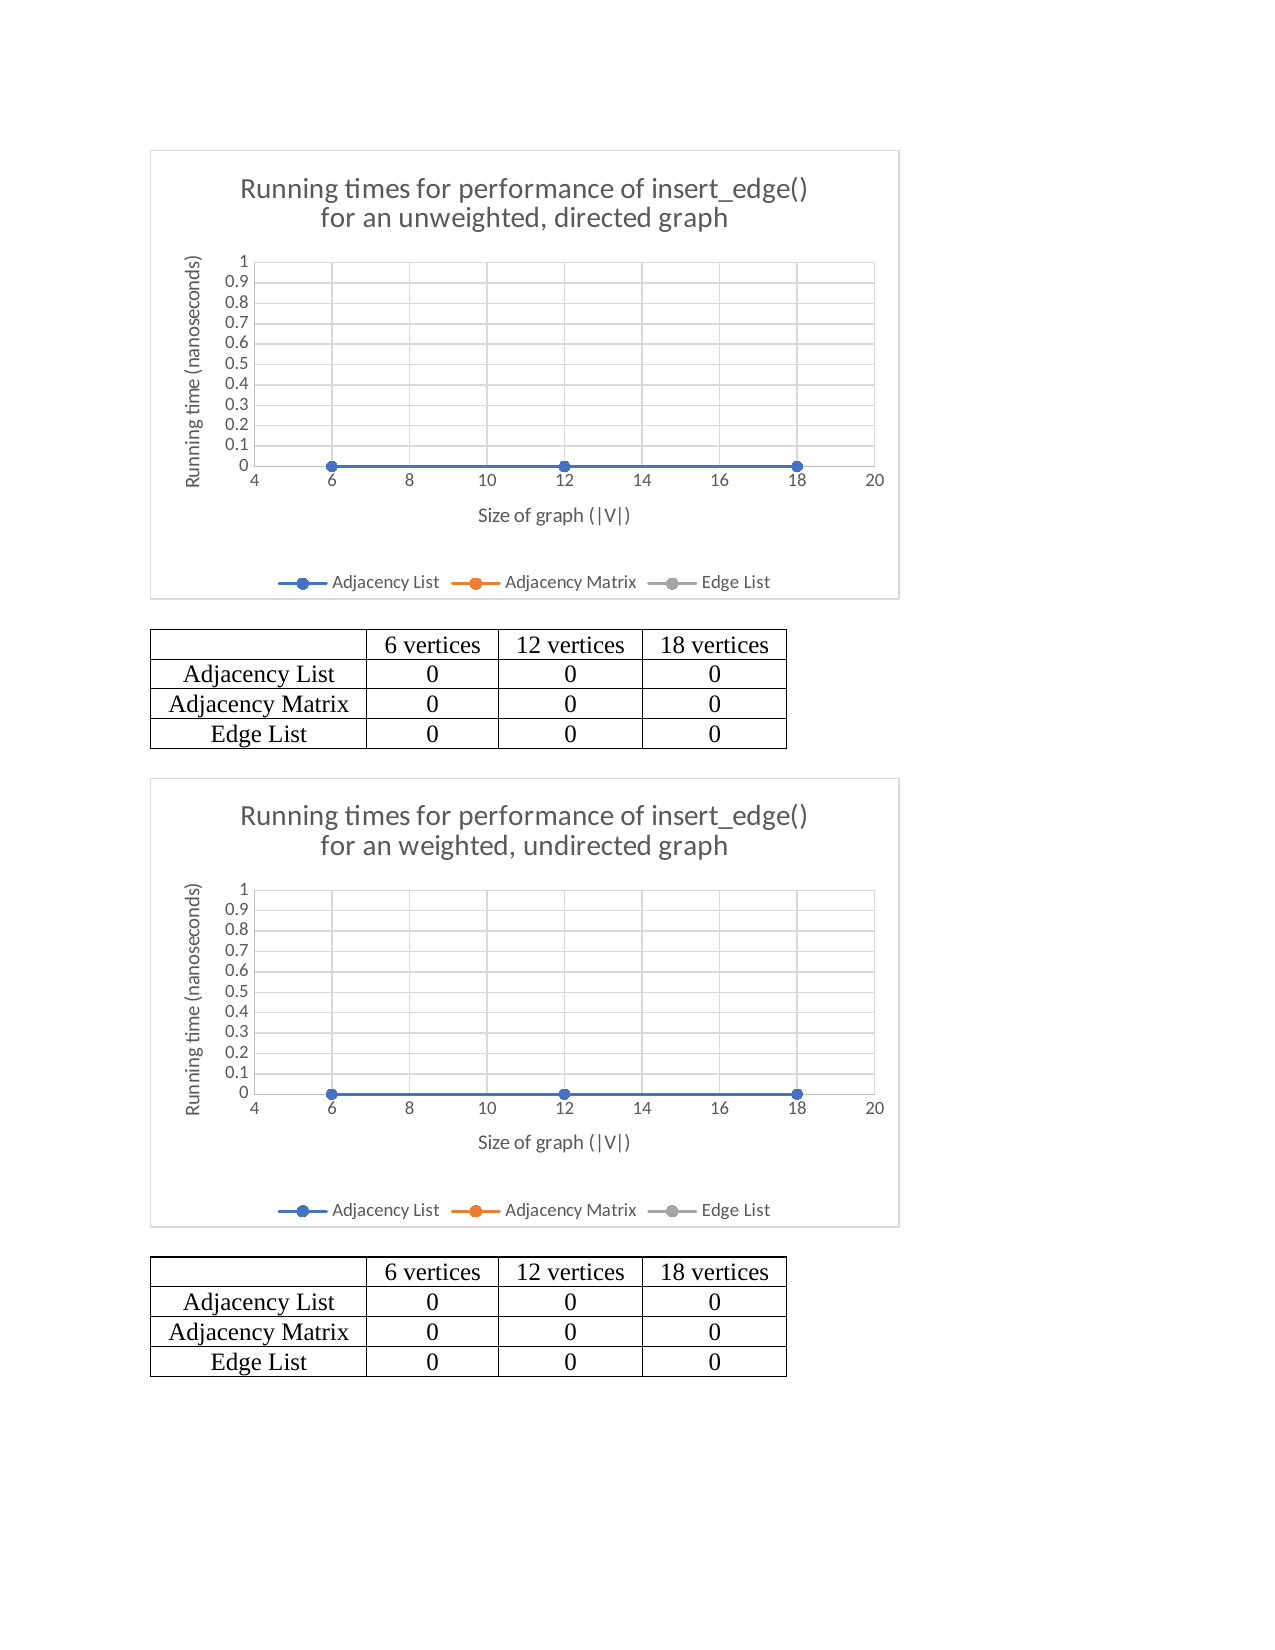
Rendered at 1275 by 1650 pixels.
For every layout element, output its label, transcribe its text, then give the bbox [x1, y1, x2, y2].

table_cell 0 [367, 719, 498, 748]
table_cell 0 [367, 689, 498, 718]
table_header 6 vertices [367, 630, 498, 658]
table_cell Edge List [151, 719, 366, 748]
table_cell 0 [643, 689, 786, 718]
table_header 18 vertices [643, 1258, 786, 1286]
table_cell 0 [367, 1287, 498, 1316]
table_cell 0 [499, 1317, 642, 1346]
table_cell 0 [499, 1287, 642, 1316]
table_cell Adjacency List [151, 1287, 366, 1316]
table_cell 0 [367, 1347, 498, 1376]
table_header 12 vertices [499, 1258, 642, 1286]
table_cell Adjacency List [151, 660, 366, 688]
table_header [151, 630, 366, 658]
table_cell Adjacency Matrix [151, 1317, 366, 1346]
table_cell 0 [643, 660, 786, 688]
table_cell 0 [499, 689, 642, 718]
table_header 18 vertices [643, 630, 786, 658]
table_cell 0 [367, 1317, 498, 1346]
table_cell Edge List [151, 1347, 366, 1376]
table_cell 0 [643, 719, 786, 748]
table_cell Adjacency Matrix [151, 689, 366, 718]
table_header 6 vertices [367, 1258, 498, 1286]
table_header 12 vertices [499, 630, 642, 658]
table_cell 0 [499, 1347, 642, 1376]
table_header [151, 1258, 366, 1286]
table_cell 0 [499, 660, 642, 688]
table_cell 0 [643, 1347, 786, 1376]
table_cell 0 [367, 660, 498, 688]
table_cell 0 [499, 719, 642, 748]
table_cell 0 [643, 1317, 786, 1346]
table_cell 0 [643, 1287, 786, 1316]
